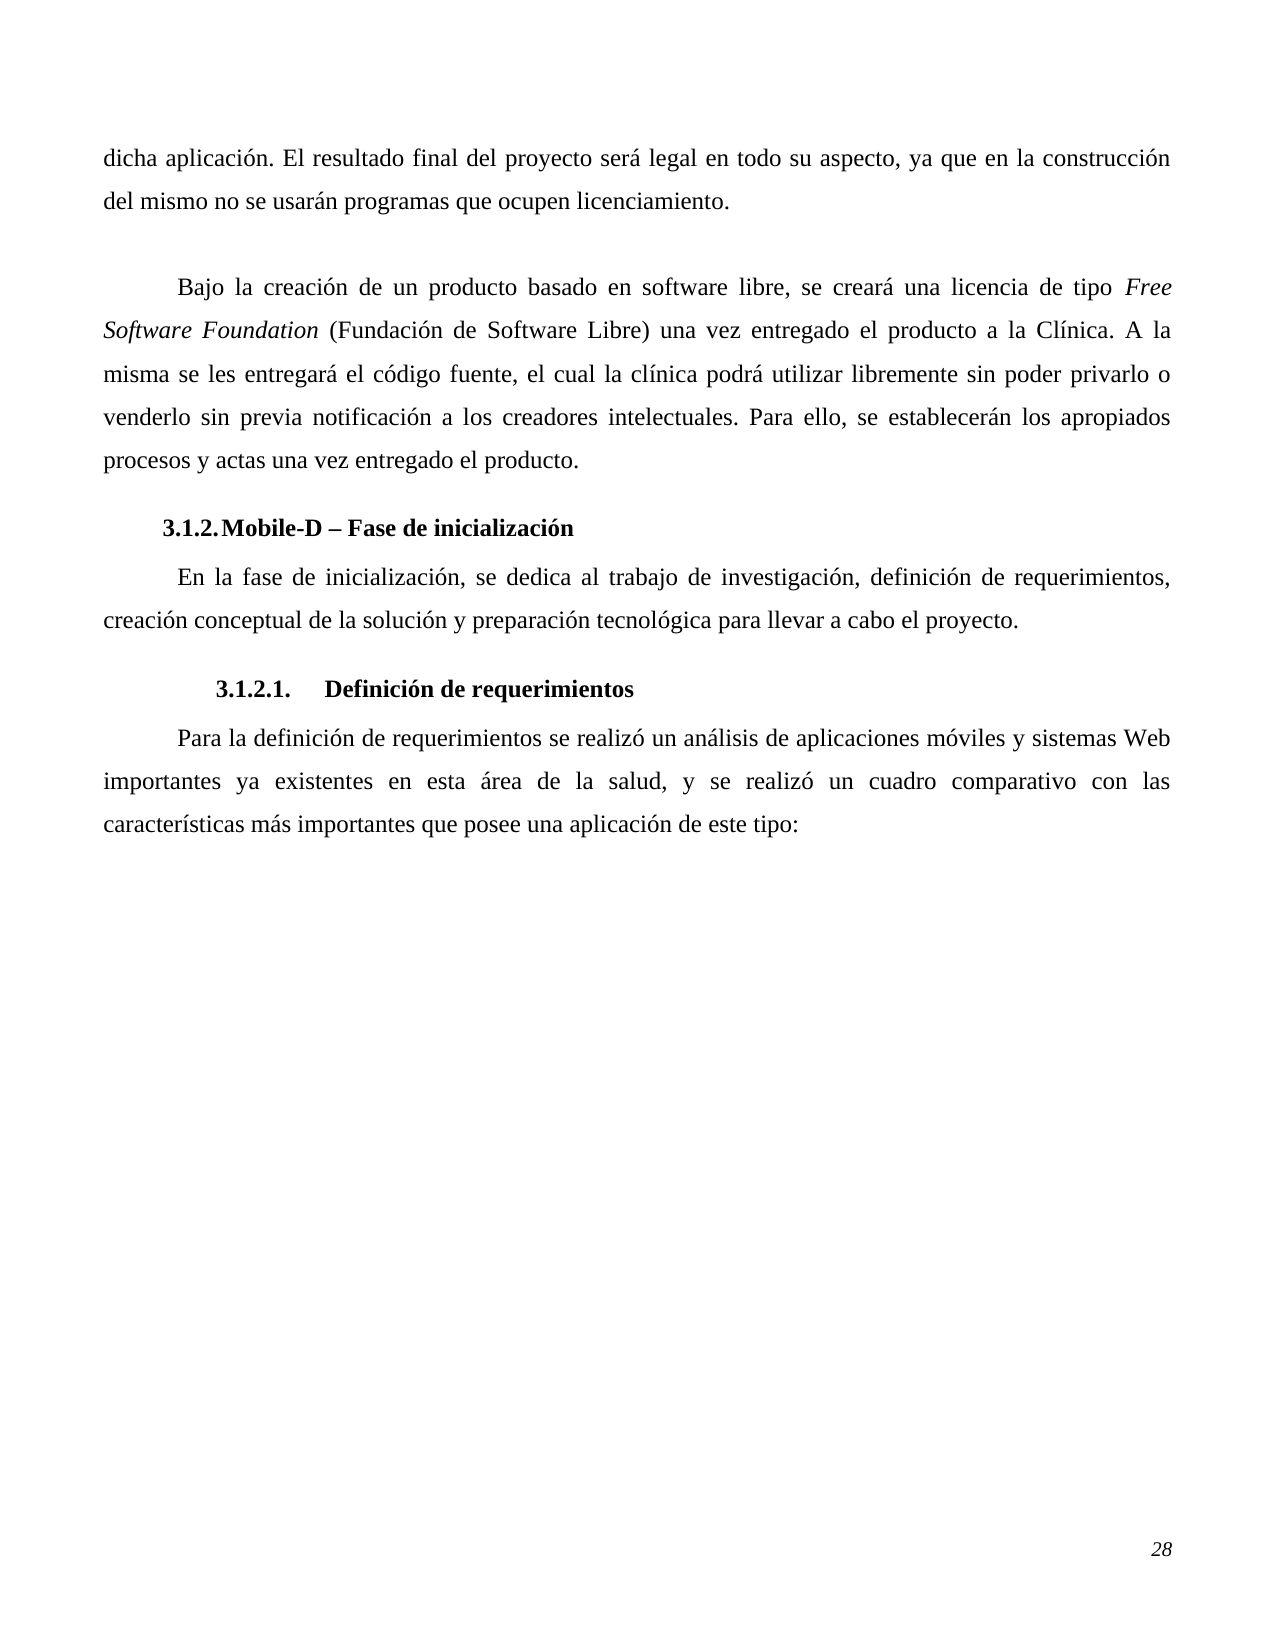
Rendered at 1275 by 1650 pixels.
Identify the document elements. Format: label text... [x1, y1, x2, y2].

text Mobile-D – Fase de inicialización [162, 513, 1172, 542]
list Definición de requerimientos [216, 674, 1172, 702]
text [103, 143, 1172, 215]
text En la fase de inicialización, se dedica al trabajo de investigación, definición de requerimientos, creación conceptual de la solución y preparación tecnológica para llevar a cabo el proyecto. [103, 562, 1172, 634]
text Para la definición de requerimientos se realizó un análisis de aplicaciones móviles y sistemas Web importantes ya existentes en esta área de la salud, y se realizó un cuadro comparativo con las características más importantes que posee una aplicación de este tipo: [103, 723, 1172, 838]
text Bajo la creación de un producto basado en software libre, se creará una licencia de tipo Free Software Foundation (Fundación de Software Libre) una vez entregado el producto a la Clínica. A la misma se les entregará el código fuente, el cual la clínica podrá utilizar libremente sin poder privarlo o venderlo sin previa notificación a los creadores intelectuales. Para ello, se establecerán los apropiados procesos y actas una vez entregado el producto. [103, 272, 1172, 474]
